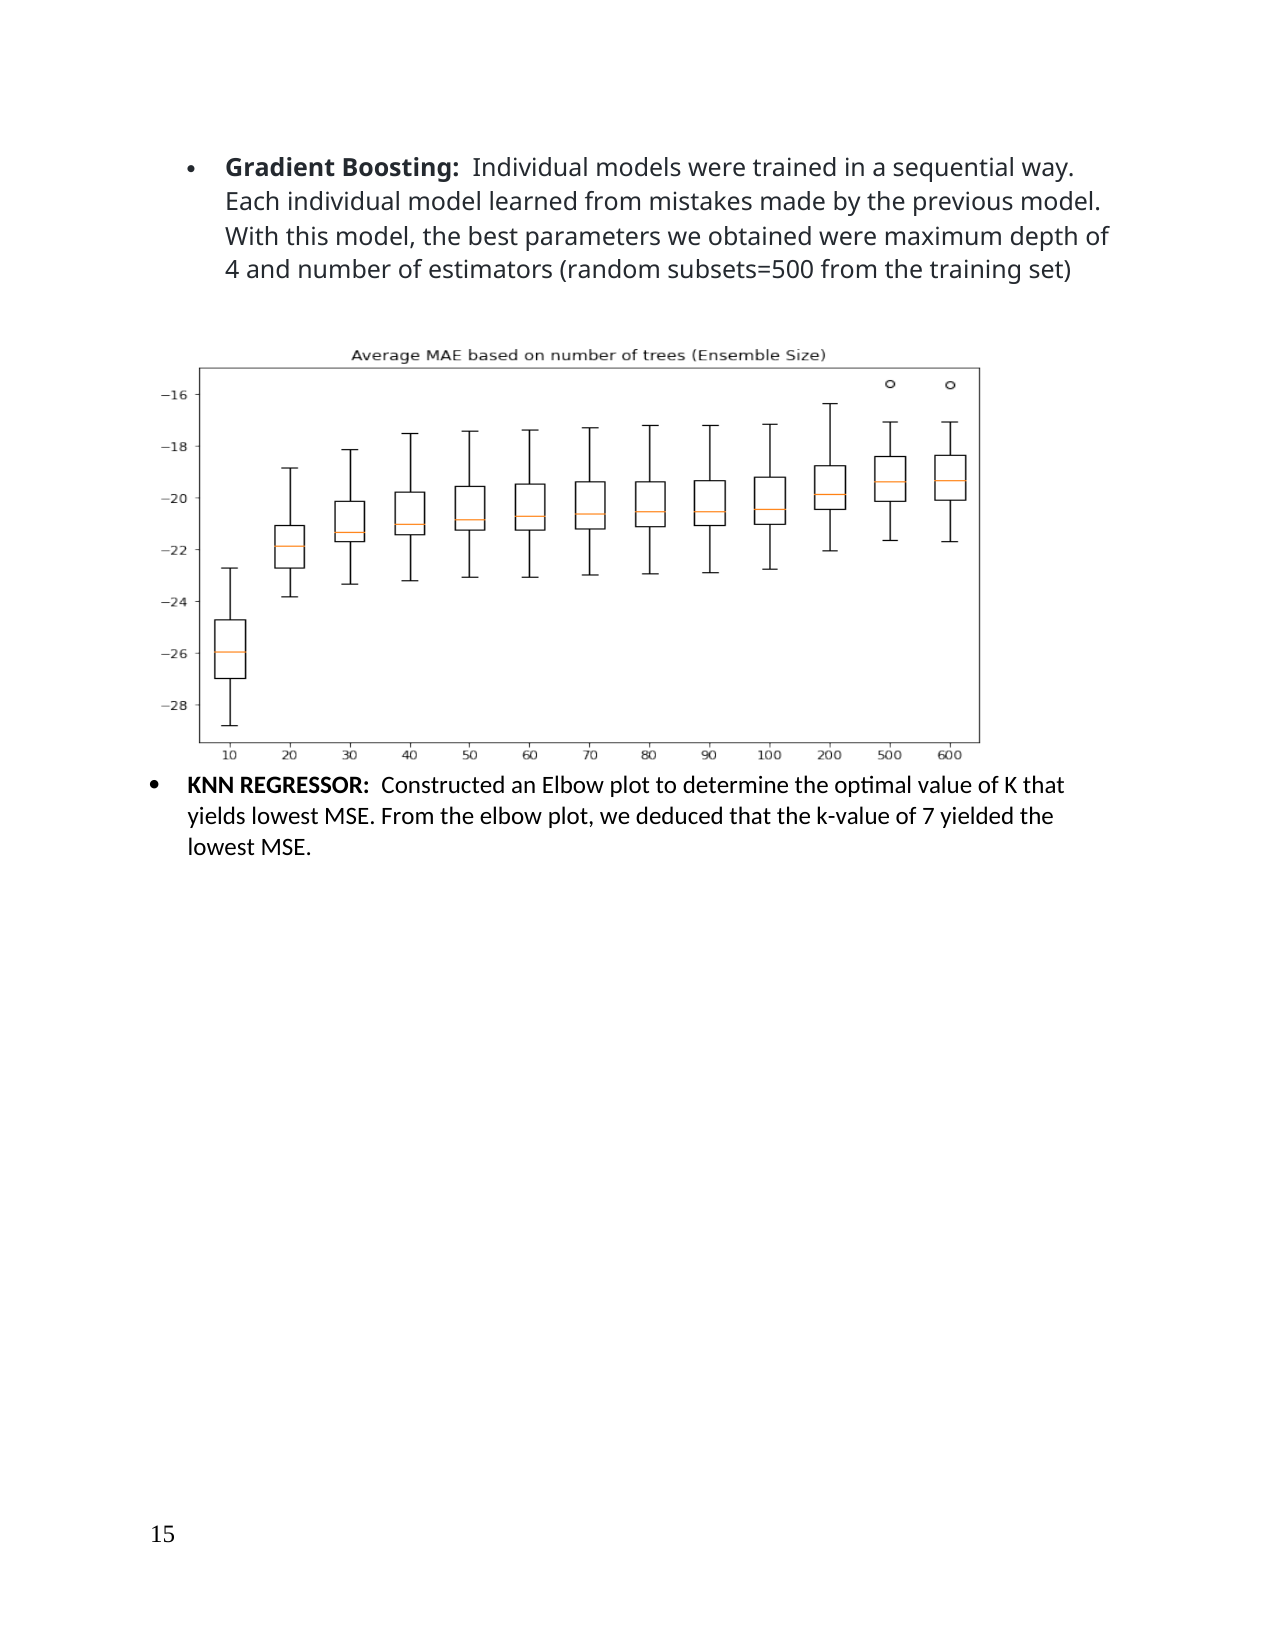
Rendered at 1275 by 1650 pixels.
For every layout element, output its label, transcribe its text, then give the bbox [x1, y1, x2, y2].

picture [150, 341, 989, 770]
list Gradient Boosting: Individual models were trained in a sequential way. Each individual model learned from mistakes made by the previous model. With this model, the best parameters we obtained were maximum depth of 4 and number of estimators (random subsets=500 from the training set) [187, 150, 1125, 286]
list KNN REGRESSOR: Constructed an Elbow plot to determine the optimal value of K that yields lowest MSE. From the elbow plot, we deduced that the k-value of 7 yielded the lowest MSE. [150, 769, 1125, 861]
